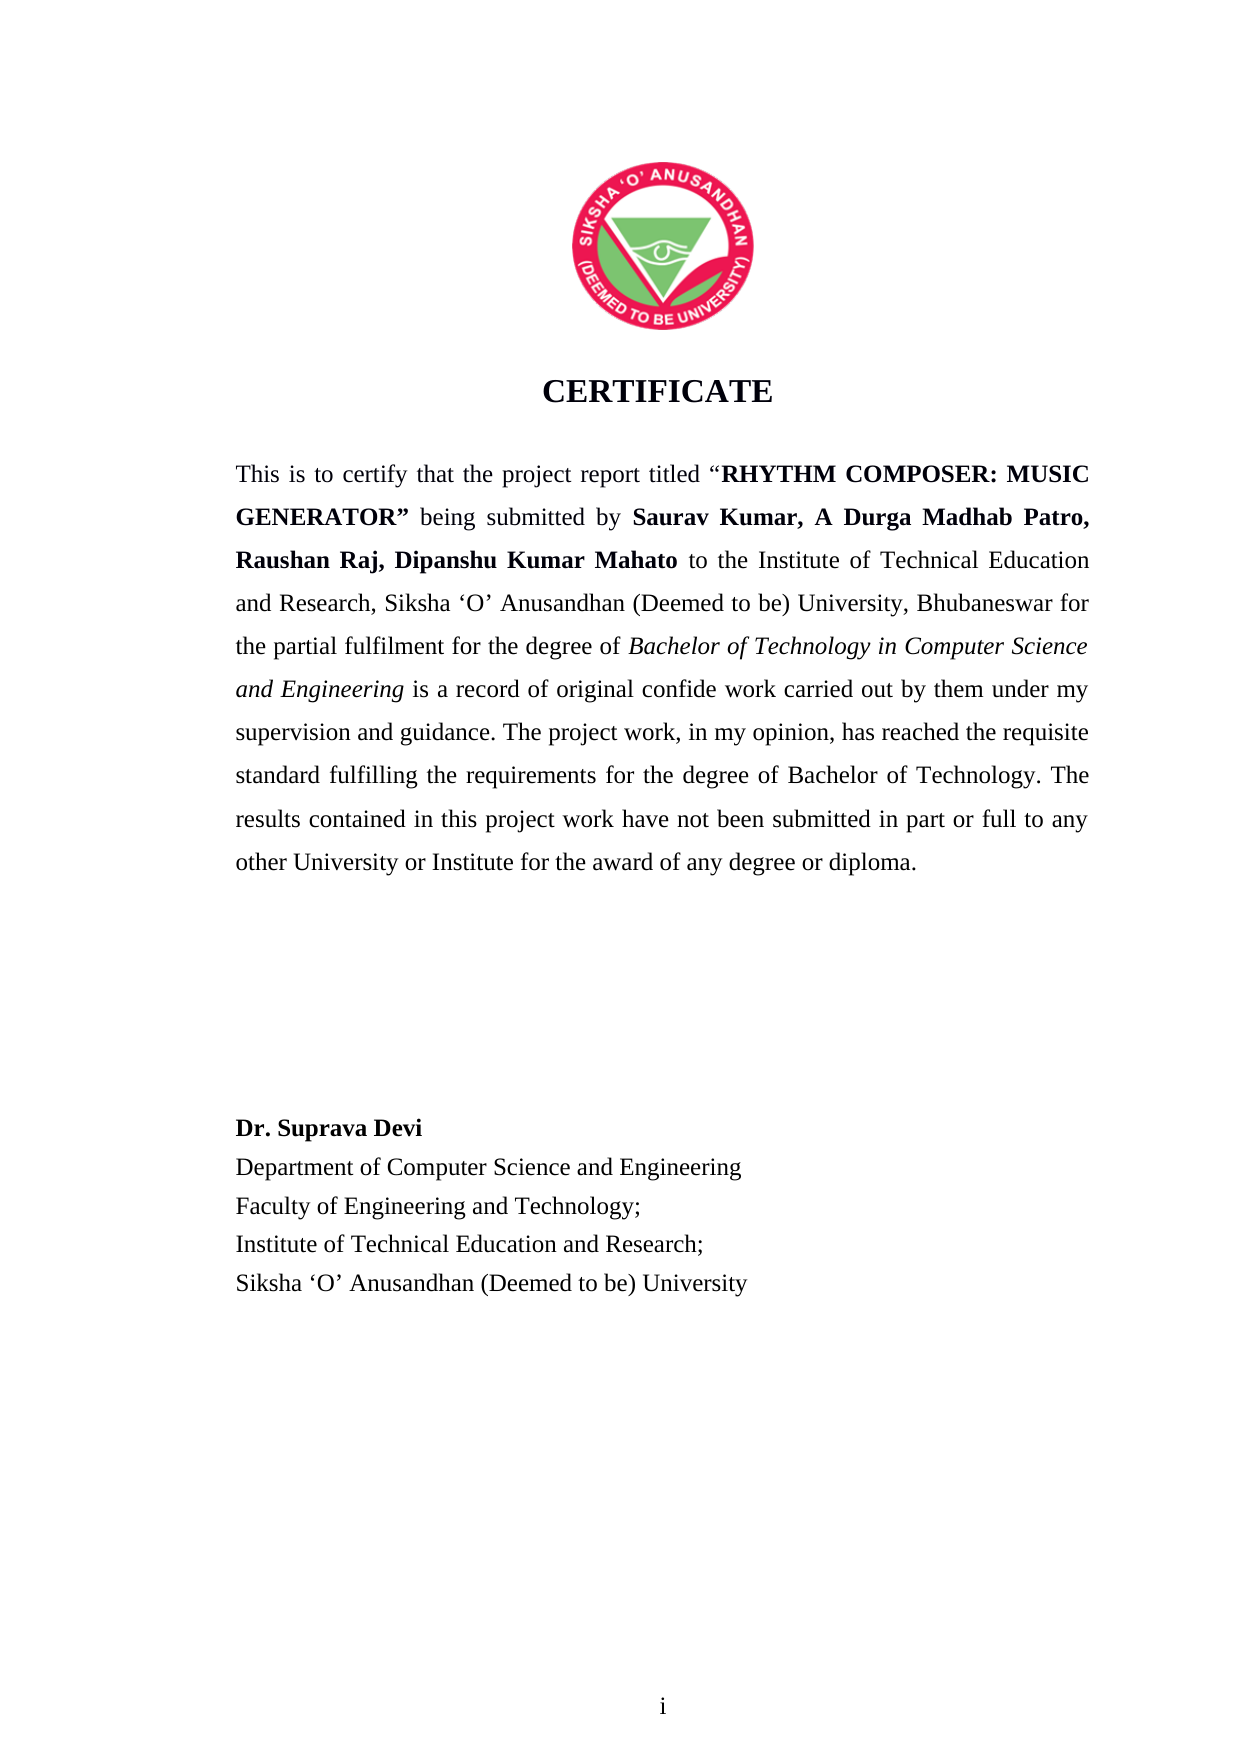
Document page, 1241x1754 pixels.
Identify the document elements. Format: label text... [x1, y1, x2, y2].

text Dr. Suprava Devi [235, 1113, 1090, 1142]
text Faculty of Engineering and Technology; [235, 1191, 1090, 1219]
text Institute of Technical Education and Research; [235, 1229, 1090, 1258]
text Siksha ‘O’ Anusandhan (Deemed to be) University [235, 1268, 1090, 1297]
text Department of Computer Science and Engineering [235, 1152, 1090, 1181]
picture [570, 160, 756, 332]
text This is to certify that the project report titled “RHYTHM COMPOSER: MUSIC GENERATOR” being submitted by Saurav Kumar, A Durga Madhab Patro, Raushan Raj, Dipanshu Kumar Mahato to the Institute of Technical Education and Research, Siksha ‘O’ Anusandhan (Deemed to be) University, Bhubaneswar for the partial fulfilment for the degree of Bachelor of Technology in Computer Science and Engineering is a record of original confide work carried out by them under my supervision and guidance. The project work, in my opinion, has reached the requisite standard fulfilling the requirements for the degree of Bachelor of Technology. The results contained in this project work have not been submitted in part or full to any other University or Institute for the award of any degree or diploma. [235, 459, 1090, 876]
text CERTIFICATE [225, 371, 1090, 410]
